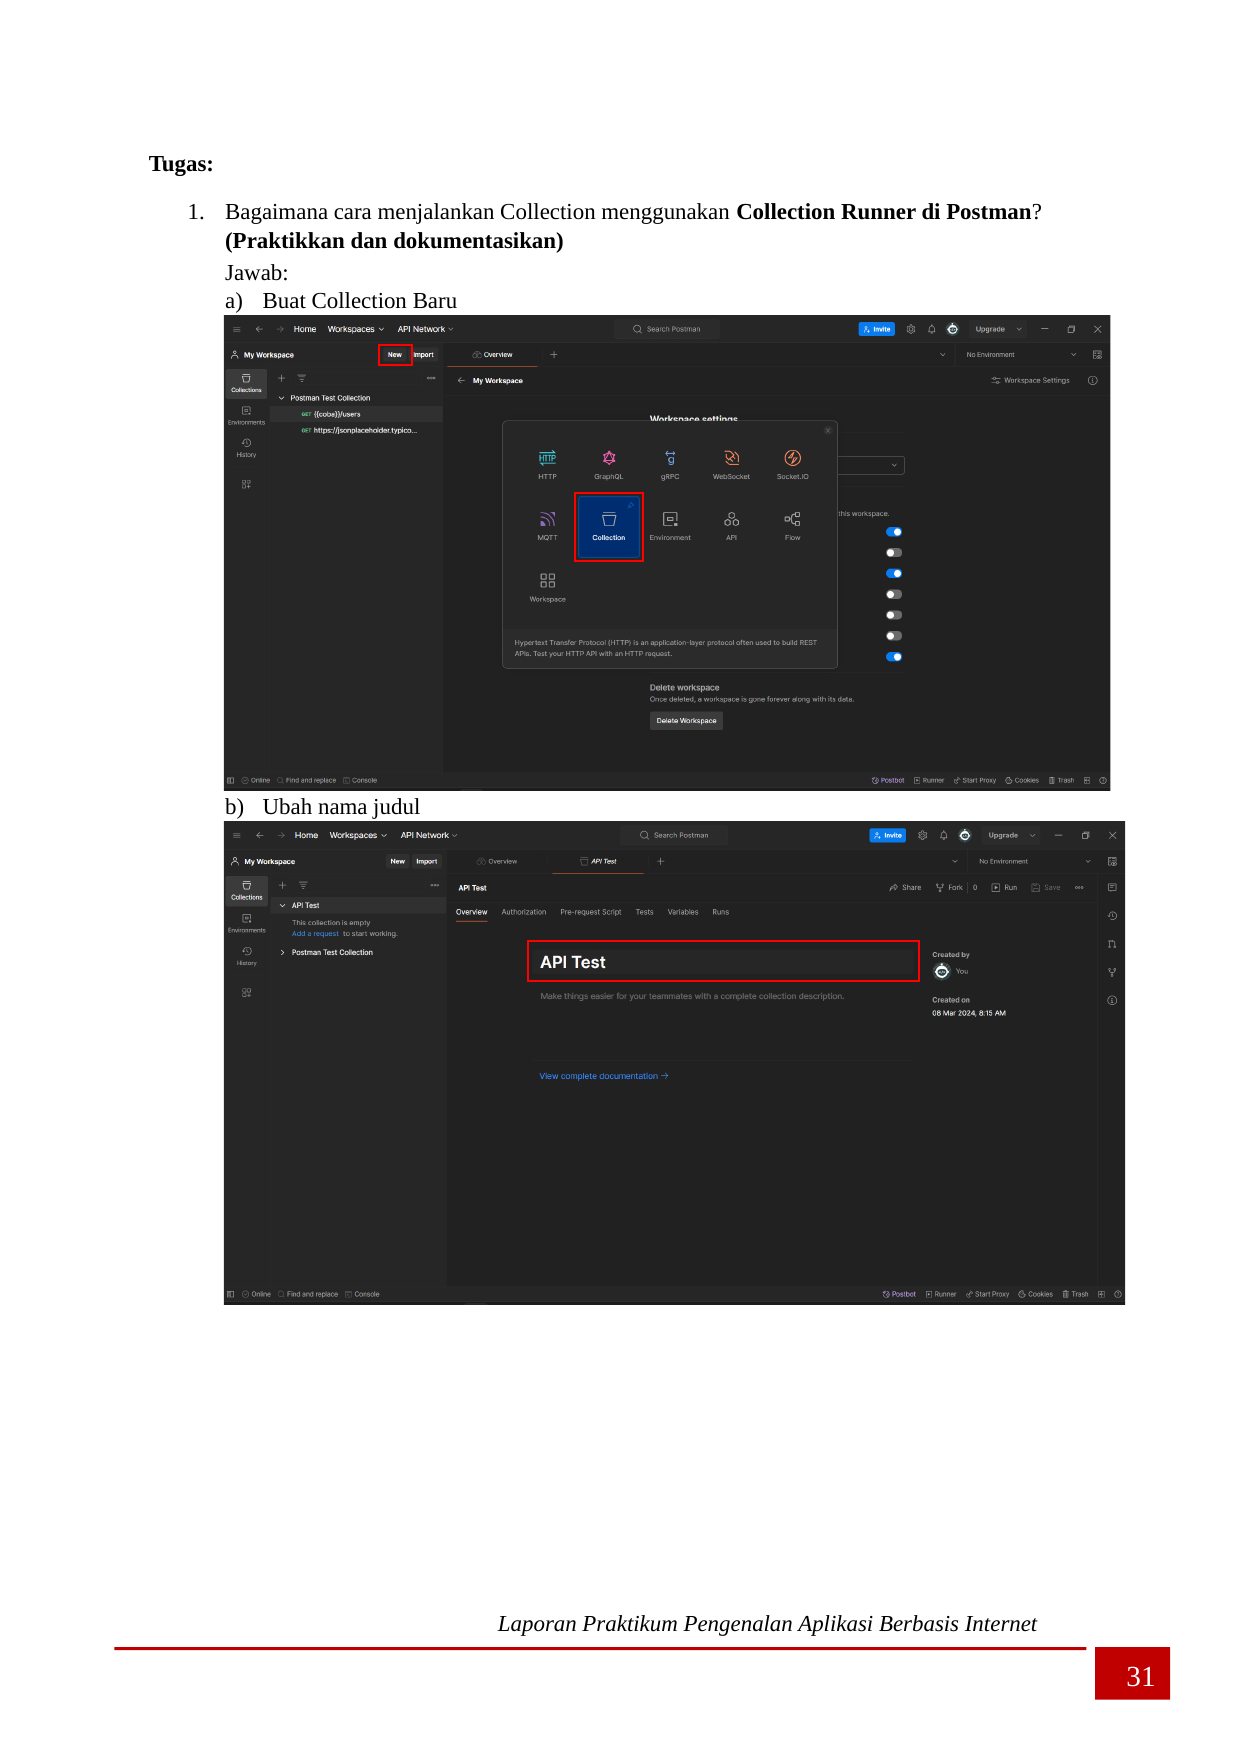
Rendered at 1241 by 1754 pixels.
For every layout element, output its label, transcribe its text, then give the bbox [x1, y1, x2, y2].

list Ubah nama judul [225, 793, 1134, 819]
text Jawab: [150, 259, 1134, 285]
text Tugas: [148, 150, 1134, 176]
list Buat Collection Baru [225, 287, 1134, 314]
picture [223, 821, 1125, 1305]
subtitle Bagaimana cara menjalankan Collection menggunakan Collection Runner di Postman? (Praktikkan dan dokumentasikan) [187, 198, 1134, 253]
picture [223, 315, 1111, 791]
